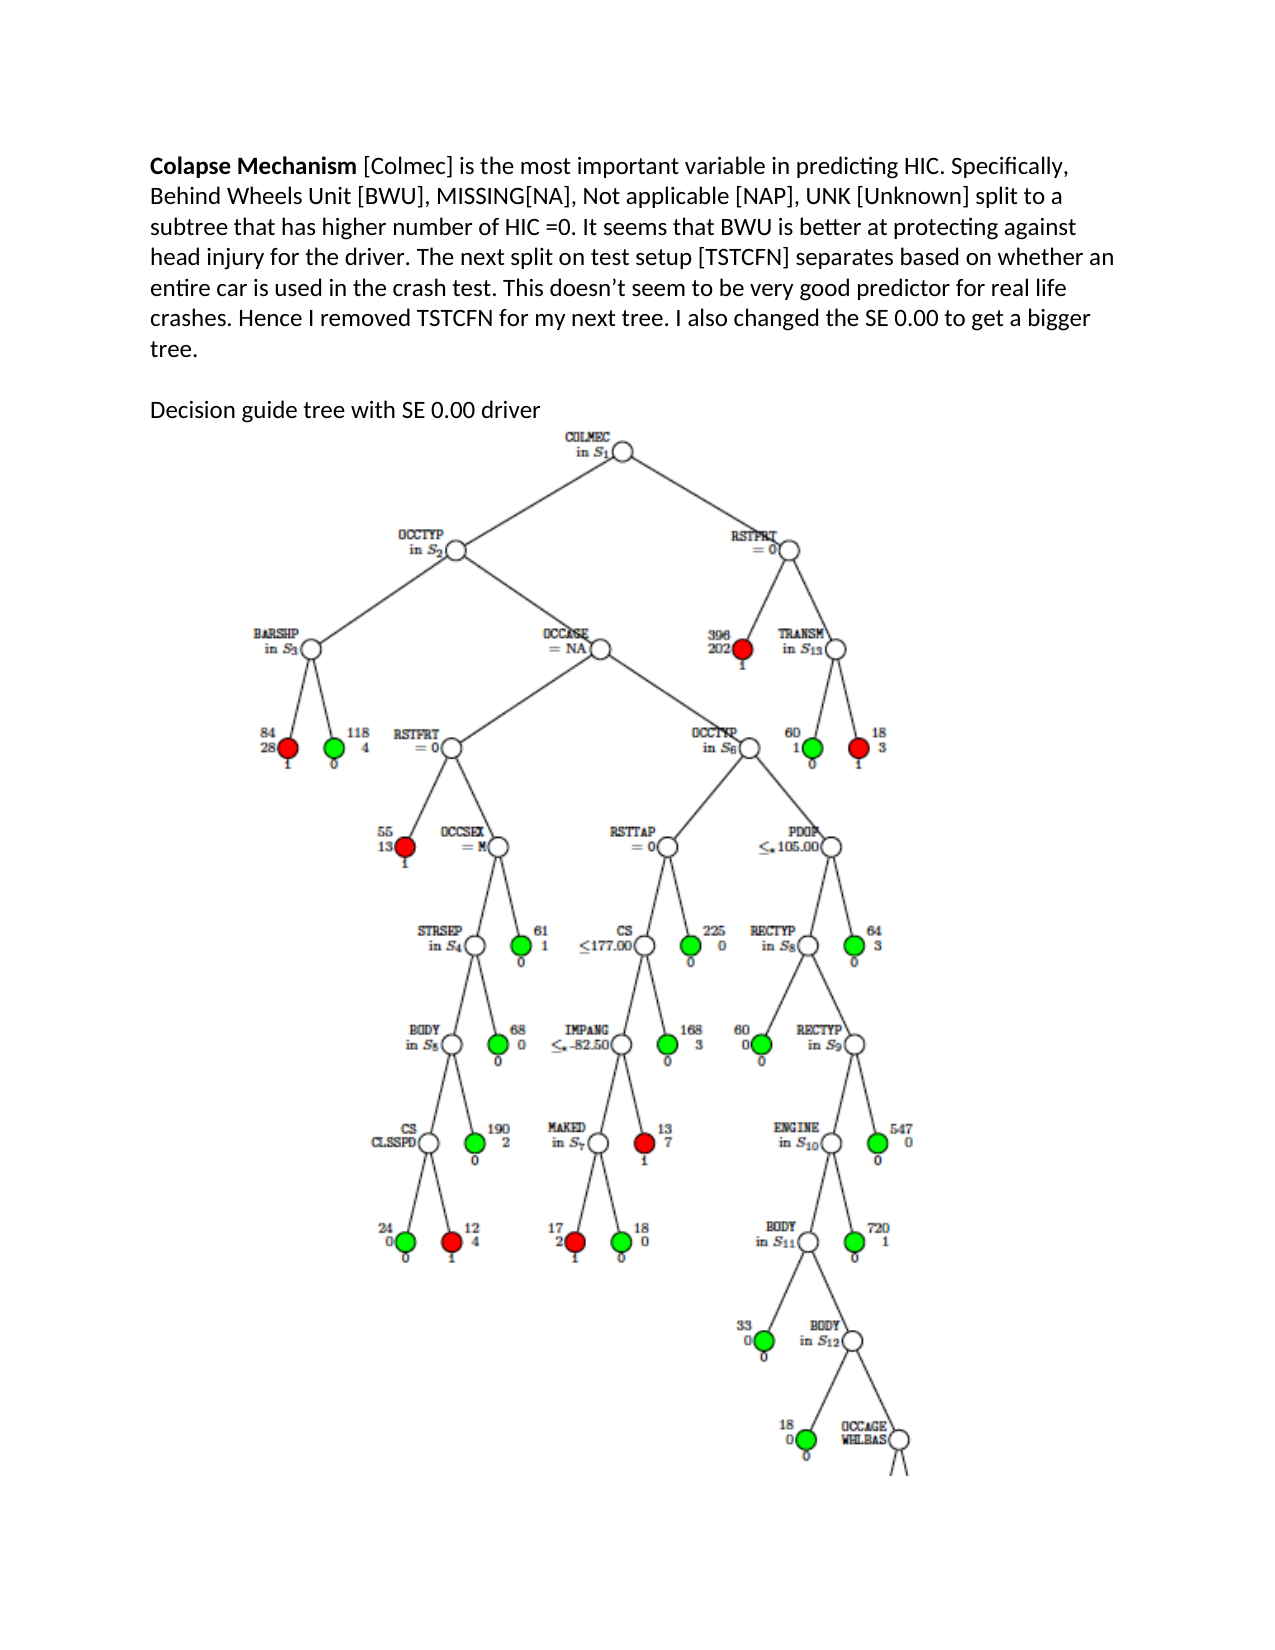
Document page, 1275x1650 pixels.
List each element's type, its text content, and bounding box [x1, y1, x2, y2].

text Colapse Mechanism [Colmec] is the most important variable in predicting HIC. Specifically, Behind Wheels Unit [BWU], MISSING[NA], Not applicable [NAP], UNK [Unknown] split to a subtree that has higher number of HIC =0. It seems that BWU is better at protecting against head injury for the driver. The next split on test setup [TSTCFN] separates based on whether an entire car is used in the crash test. This doesn’t seem to be very good predictor for real life crashes. Hence I removed TSTCFN for my next tree. I also changed the SE 0.00 to get a bigger tree. [150, 150, 1125, 364]
text Decision guide tree with SE 0.00 driver [150, 394, 1125, 424]
picture [150, 424, 1125, 1476]
